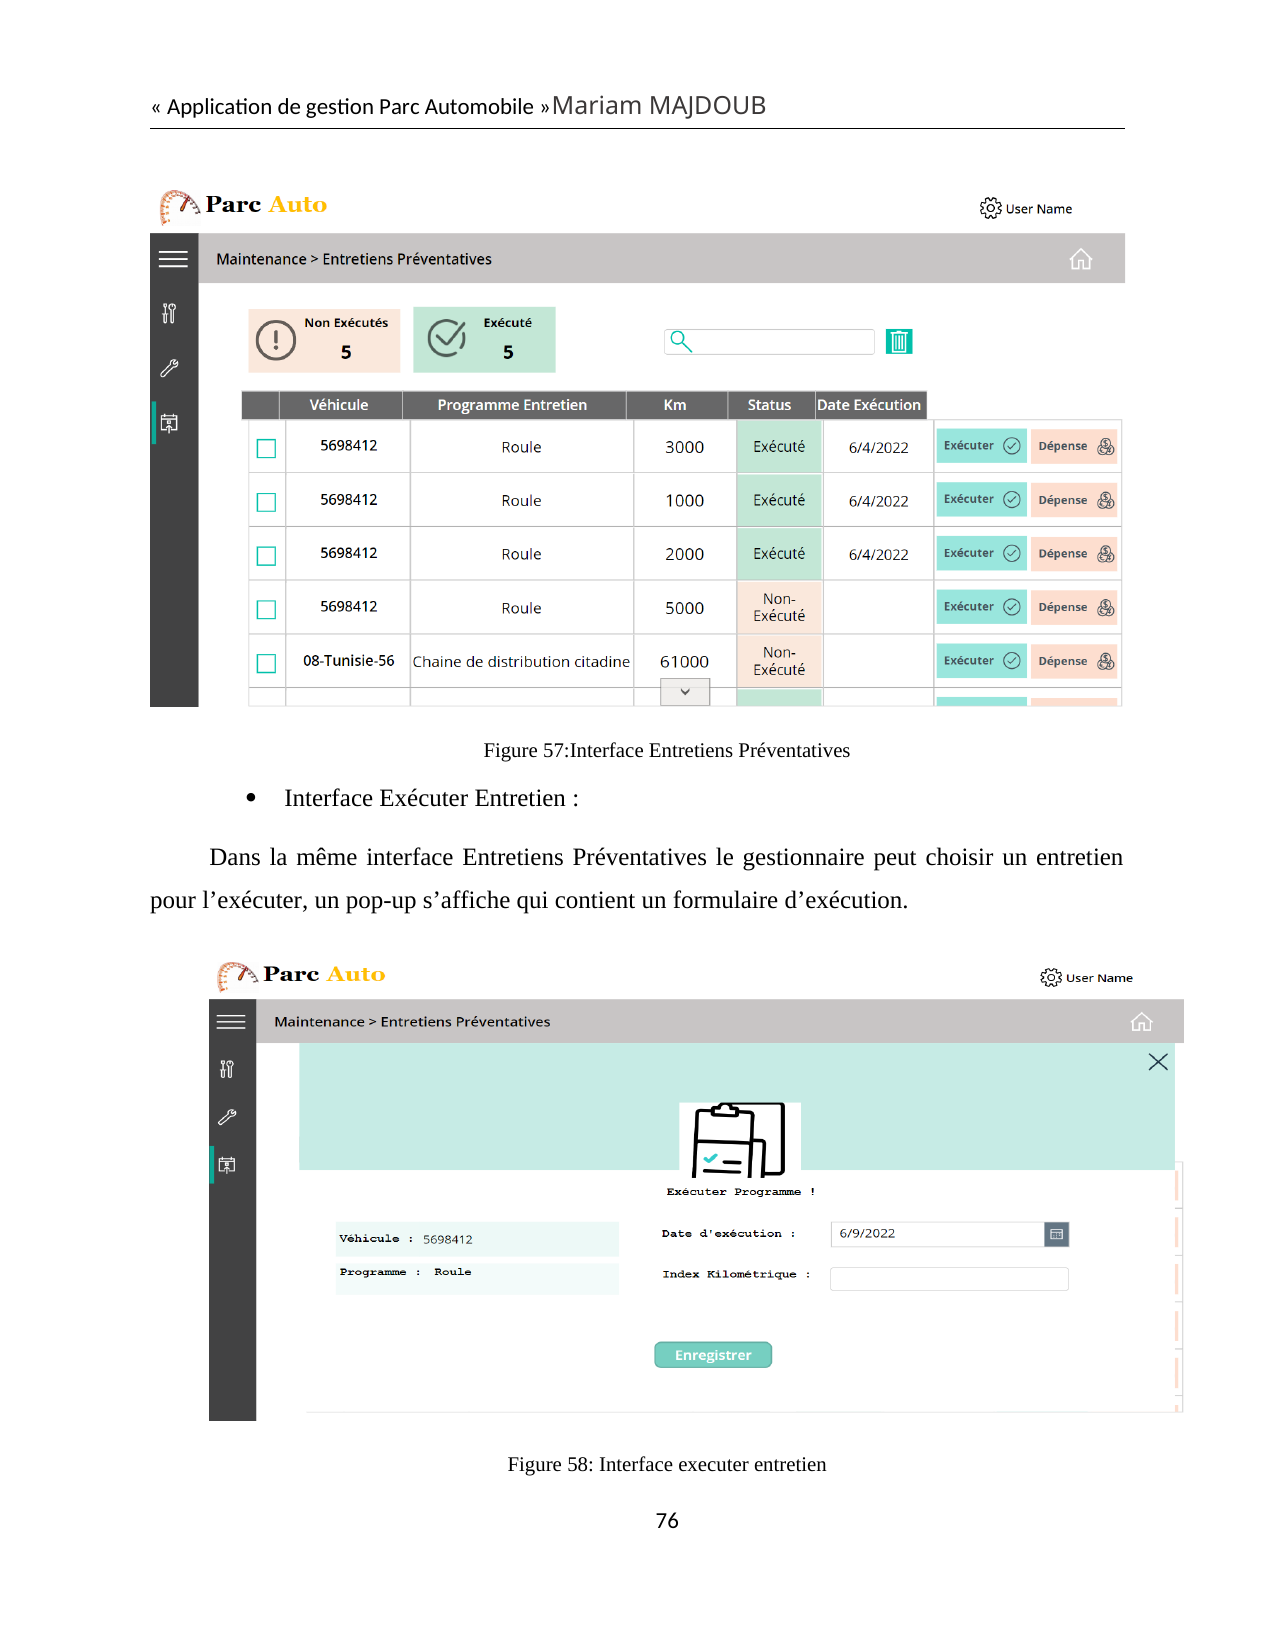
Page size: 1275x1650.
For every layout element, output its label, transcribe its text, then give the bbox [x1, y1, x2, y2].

picture [209, 945, 1184, 1421]
picture [150, 169, 1125, 707]
list Interface Exécuter Entretien : [247, 783, 1125, 811]
text Dans la même interface Entretiens Préventatives le gestionnaire peut choisir un entretien pour l’exécuter, un pop-up s’affiche qui contient un formulaire d’exécution. [150, 842, 1125, 914]
